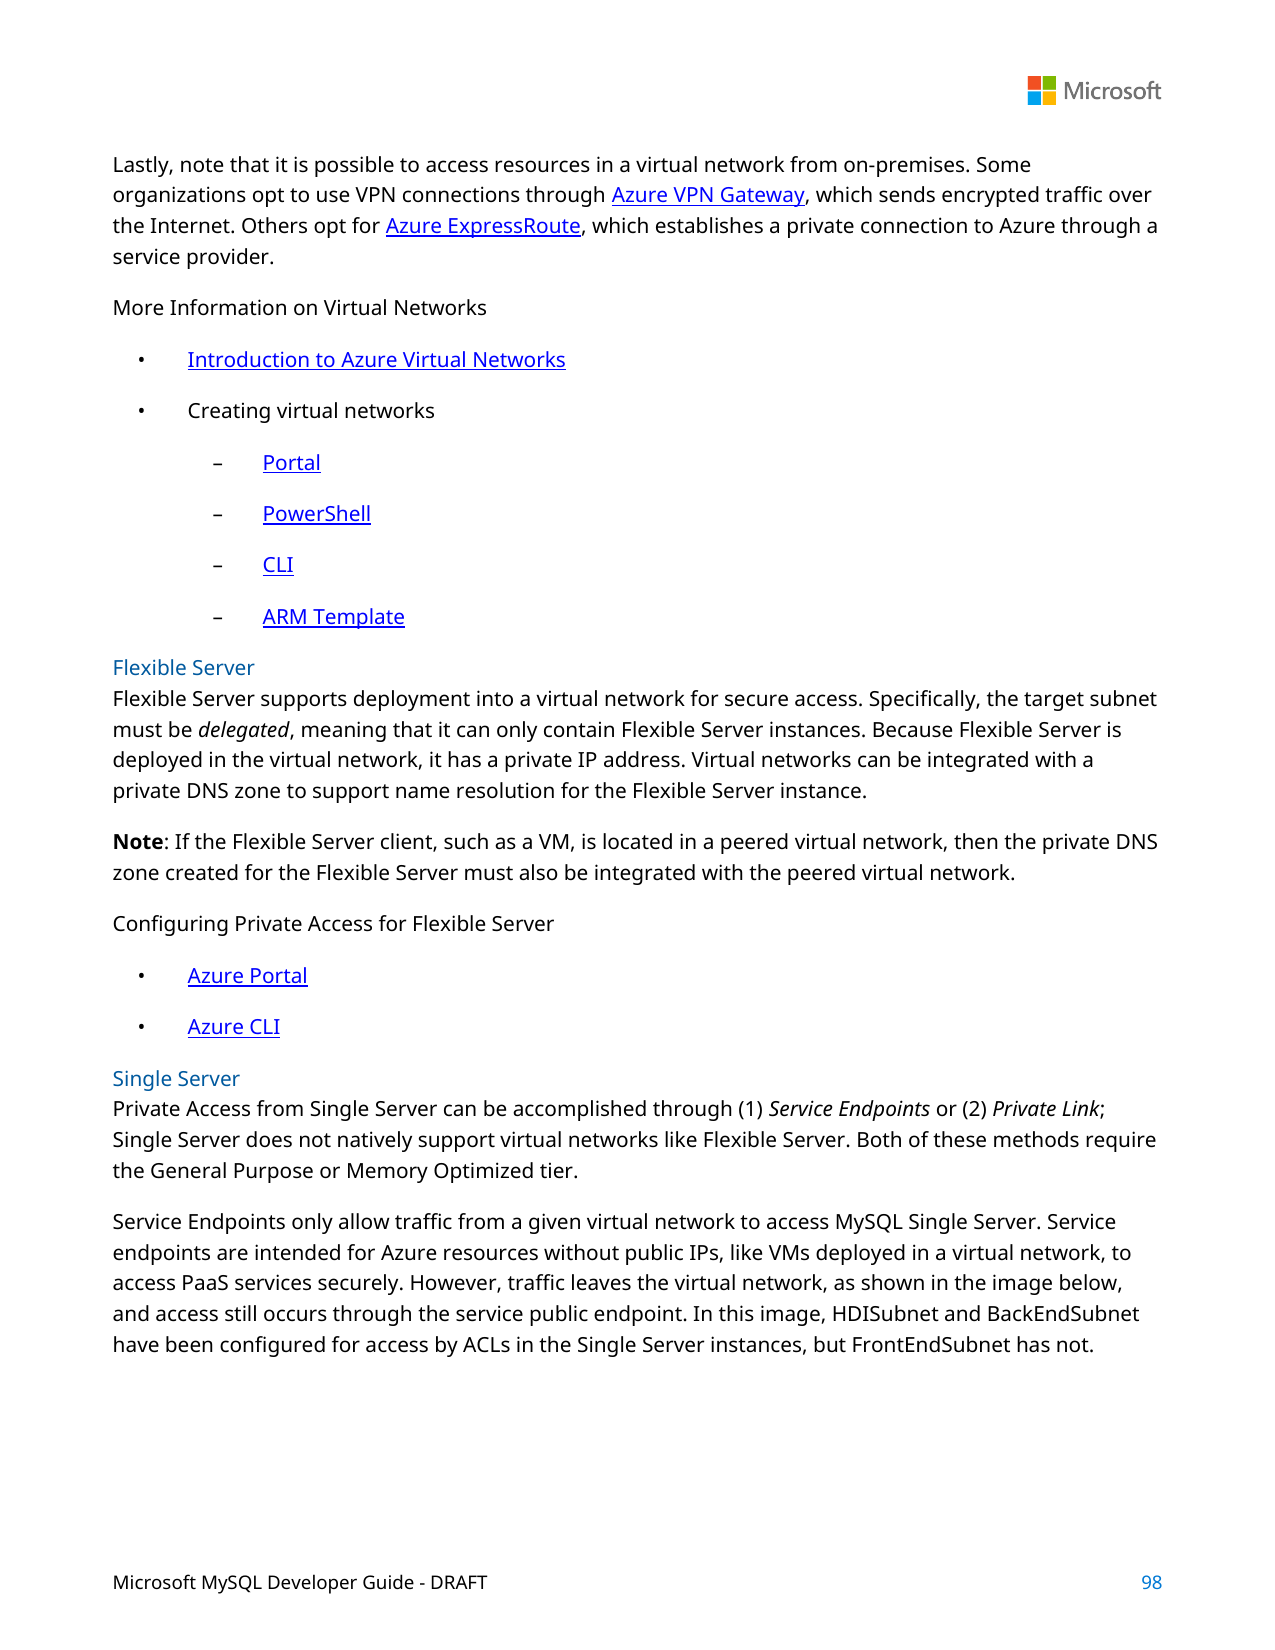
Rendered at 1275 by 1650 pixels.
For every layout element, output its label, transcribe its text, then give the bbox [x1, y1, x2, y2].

list Azure CLI [137, 1012, 1162, 1041]
list Azure Portal [137, 961, 1162, 989]
subtitle Flexible Server [112, 653, 1162, 682]
list Creating virtual networks [137, 396, 1162, 425]
picture [1026, 75, 1163, 107]
text Configuring Private Access for Flexible Server [112, 909, 1162, 938]
text More Information on Virtual Networks [112, 293, 1162, 322]
list PowerShell [212, 499, 1162, 528]
list Introduction to Azure Virtual Networks [137, 345, 1162, 373]
text Lastly, note that it is possible to access resources in a virtual network from on-premises. Some organizations opt to use VPN connections through Azure VPN Gateway, which sends encrypted traffic over the Internet. Others opt for Azure ExpressRoute, which establishes a private connection to Azure through a service provider. [112, 150, 1162, 270]
text Private Access from Single Server can be accomplished through (1) Service Endpoints or (2) Private Link; Single Server does not natively support virtual networks like Flexible Server. Both of these methods require the General Purpose or Memory Optimized tier. [112, 1094, 1162, 1184]
list CLI [212, 551, 1162, 579]
text Note: If the Flexible Server client, such as a VM, is located in a peered virtual network, then the private DNS zone created for the Flexible Server must also be integrated with the peered virtual network. [112, 827, 1162, 887]
list ARM Template [212, 602, 1162, 631]
text Service Endpoints only allow traffic from a given virtual network to access MySQL Single Server. Service endpoints are intended for Azure resources without public IPs, like VMs deployed in a virtual network, to access PaaS services securely. However, traffic leaves the virtual network, as shown in the image below, and access still occurs through the service public endpoint. In this image, HDISubnet and BackEndSubnet have been configured for access by ACLs in the Single Server instances, but FrontEndSubnet has not. [112, 1207, 1162, 1358]
text Flexible Server supports deployment into a virtual network for secure access. Specifically, the target subnet must be delegated, meaning that it can only contain Flexible Server instances. Because Flexible Server is deployed in the virtual network, it has a private IP address. Virtual networks can be integrated with a private DNS zone to support name resolution for the Flexible Server instance. [112, 684, 1162, 804]
list Portal [212, 448, 1162, 476]
subtitle Single Server [112, 1064, 1162, 1092]
